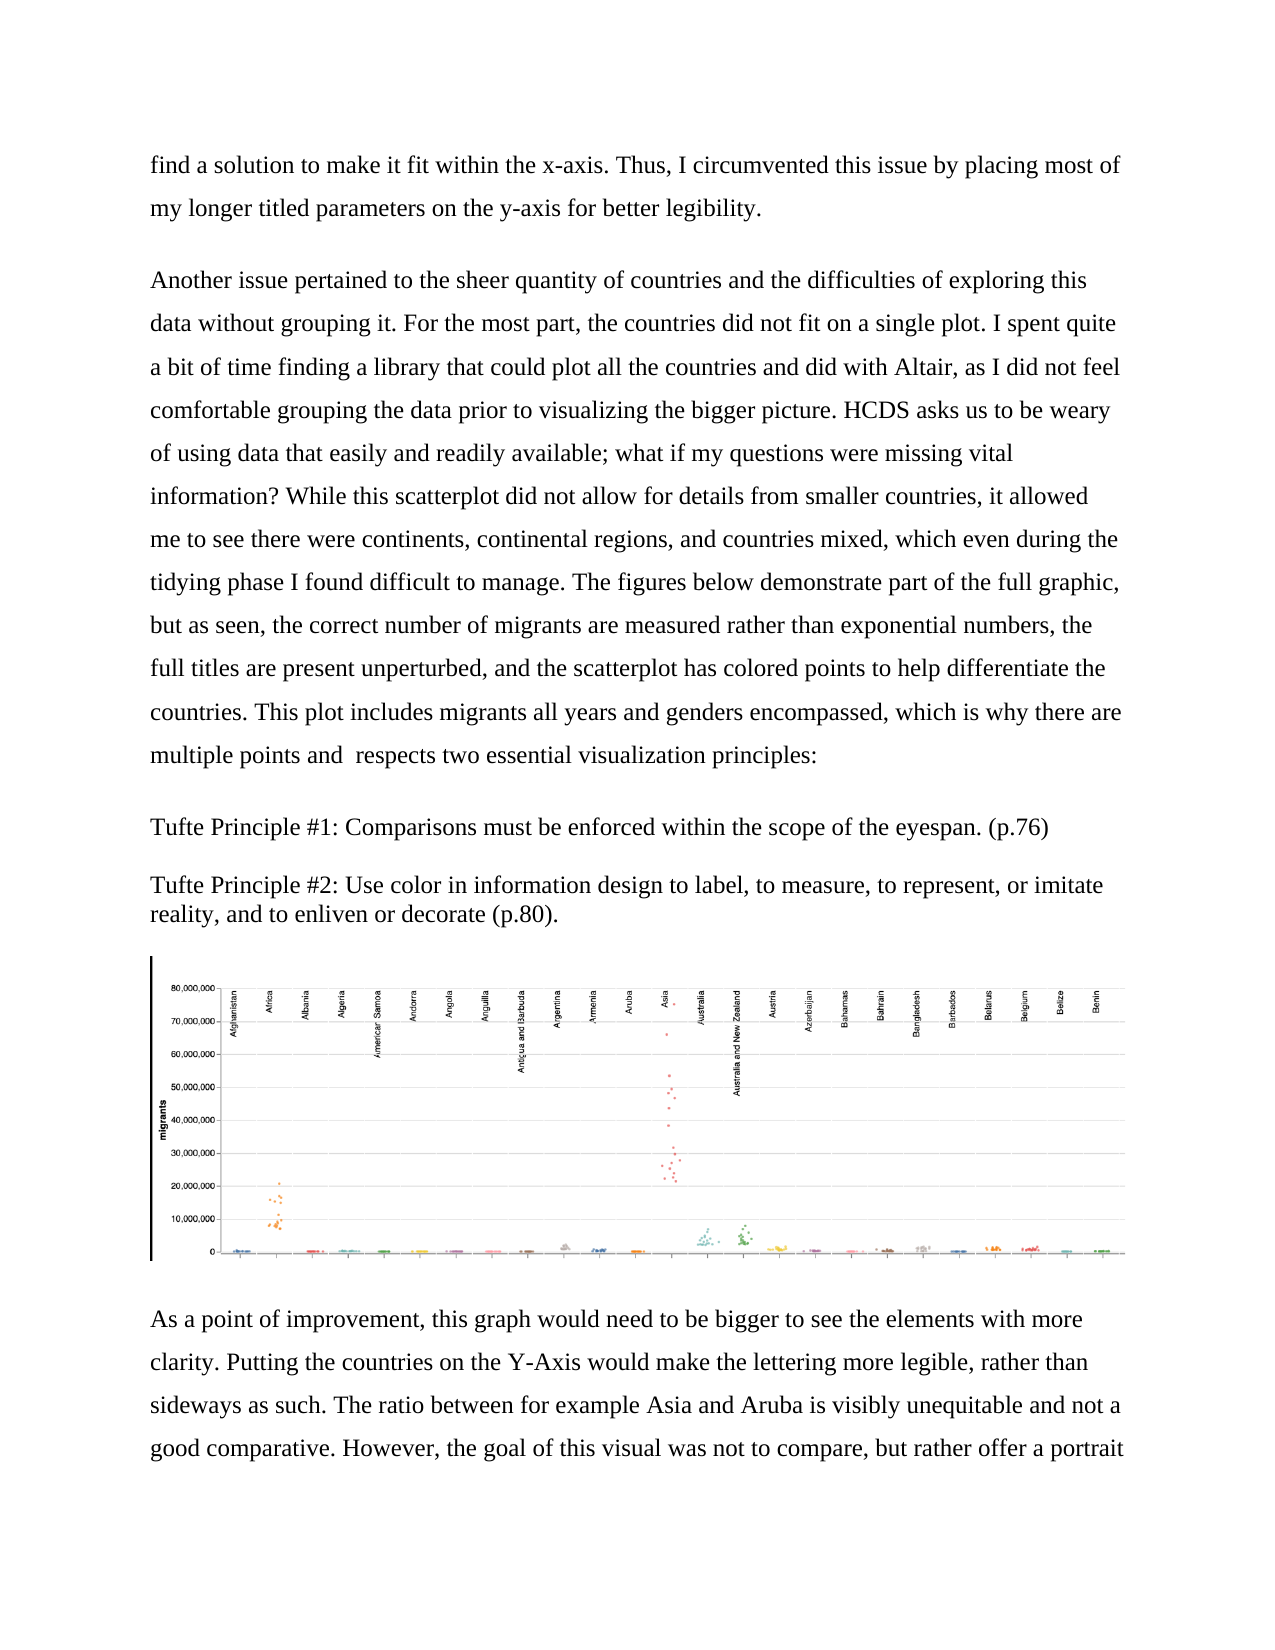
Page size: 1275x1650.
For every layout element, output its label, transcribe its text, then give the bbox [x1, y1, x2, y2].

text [150, 1390, 1125, 1462]
text Tufte Principle #1: Comparisons must be enforced within the scope of the eyespan. (p.76) [150, 898, 1125, 927]
text I also struggled with proper x & y parameter visualisations. Long titles like “Least developed regions not including less developed regions” simply do not fit on the x-axis, or at least I did not find a solution to make it fit within the x-axis. Thus, I circumvented this issue by placing most of my longer titled parameters on the y-axis for better legibility. [150, 150, 1125, 308]
text Tufte Principle #2: Use color in information design to label, to measure, to represent, or imitate reality, and to enliven or decorate (p.80). [150, 956, 1125, 1014]
picture [150, 1042, 1125, 1347]
text Another issue pertained to the sheer quantity of countries and the difficulties of exploring this data without grouping it. For the most part, the countries did not fit on a single plot. I spent quite a bit of time finding a library that could plot all the countries and did with Altair, as I did not feel comfortable grouping the data prior to visualizing the bigger picture. HCDS asks us to be weary of using data that easily and readily available; what if my questions were missing vital information? While this scatterplot did not allow for details from smaller countries, it allowed me to see there were continents, continental regions, and countries mixed, which even during the tidying phase I found difficult to manage. The figures below demonstrate part of the full graphic, but as seen, the correct number of migrants are measured rather than exponential numbers, the full titles are present unperturbed, and the scatterplot has colored points to help differentiate the countries. This plot includes migrants all years and genders encompassed, which is why there are multiple points and respects two essential visualization principles: [150, 352, 1125, 855]
